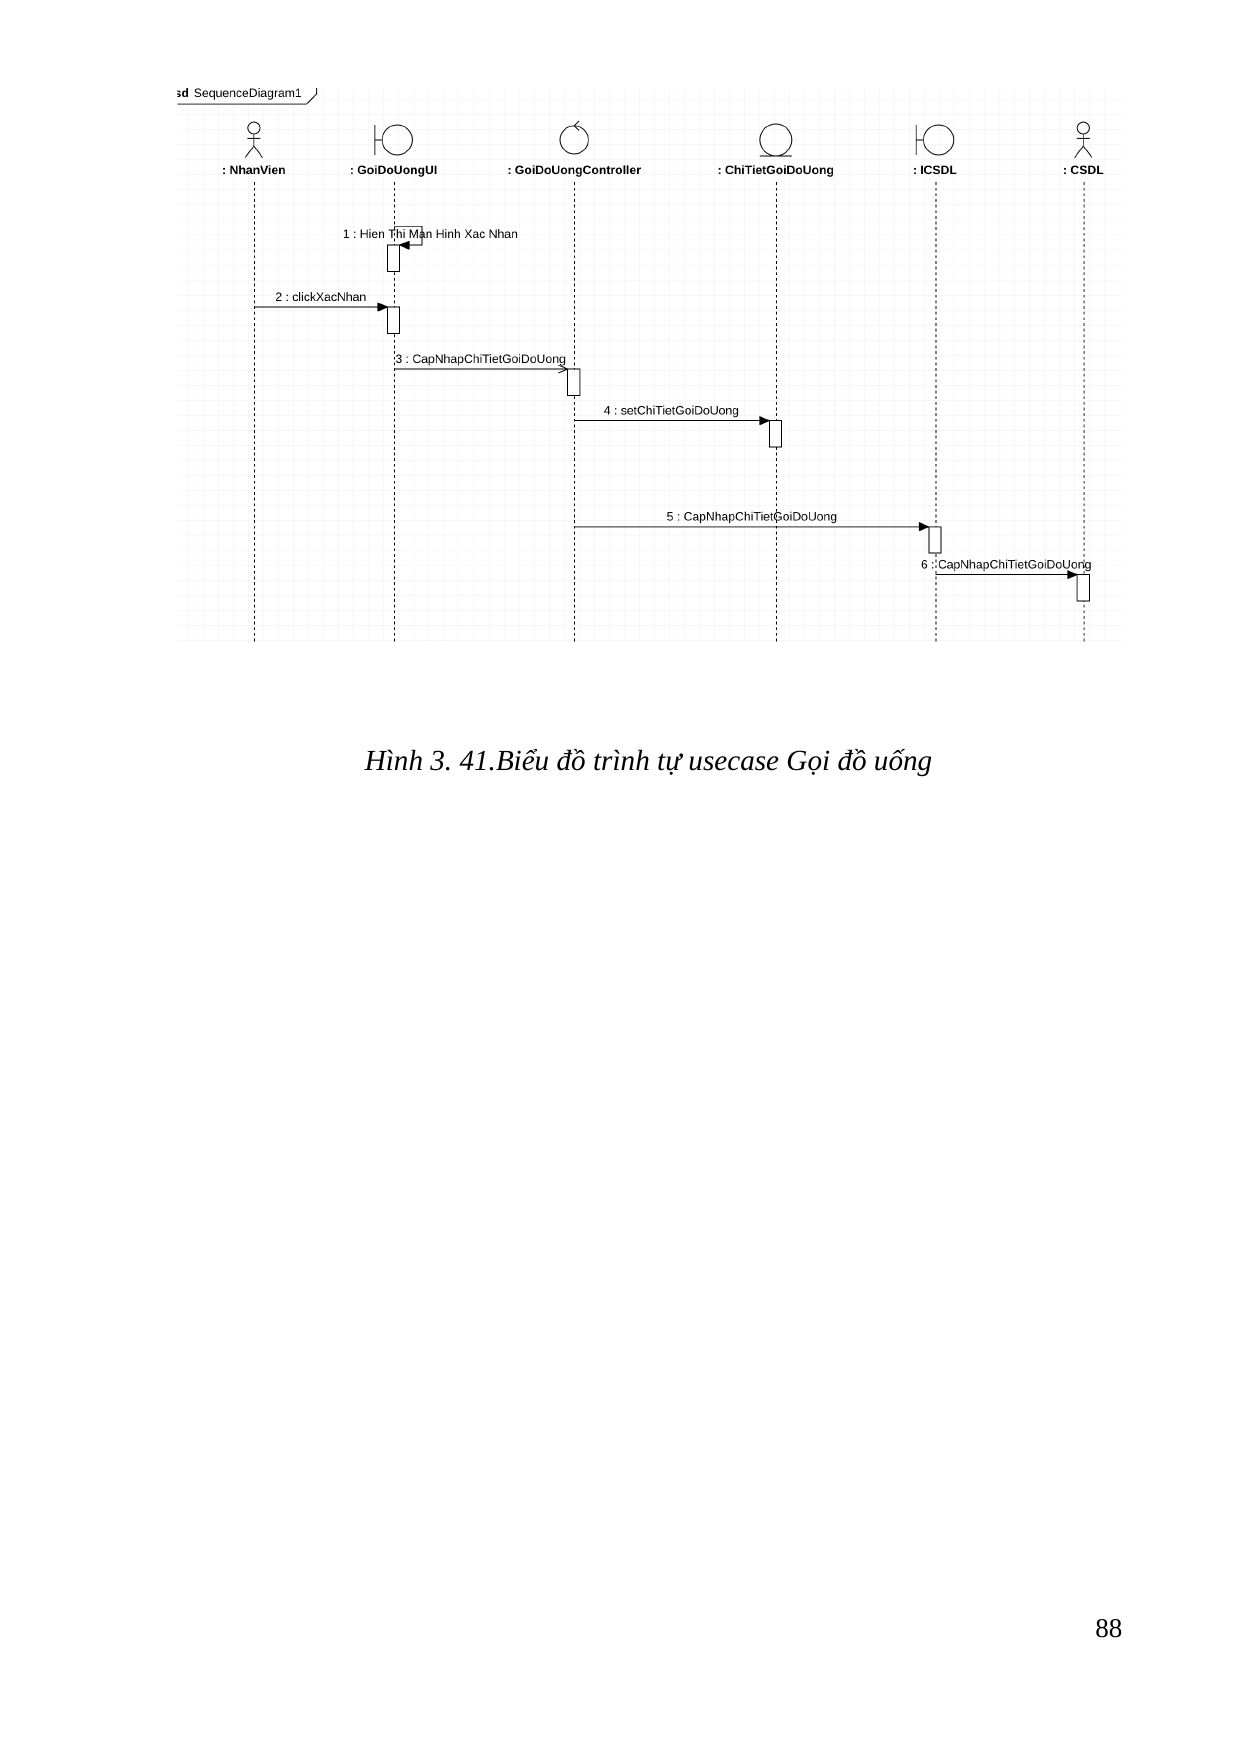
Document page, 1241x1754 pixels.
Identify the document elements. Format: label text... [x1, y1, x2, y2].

text Hình 3. 41.Biểu đồ trình tự usecase Gọi đồ uống [177, 743, 1122, 777]
picture [177, 88, 1122, 643]
